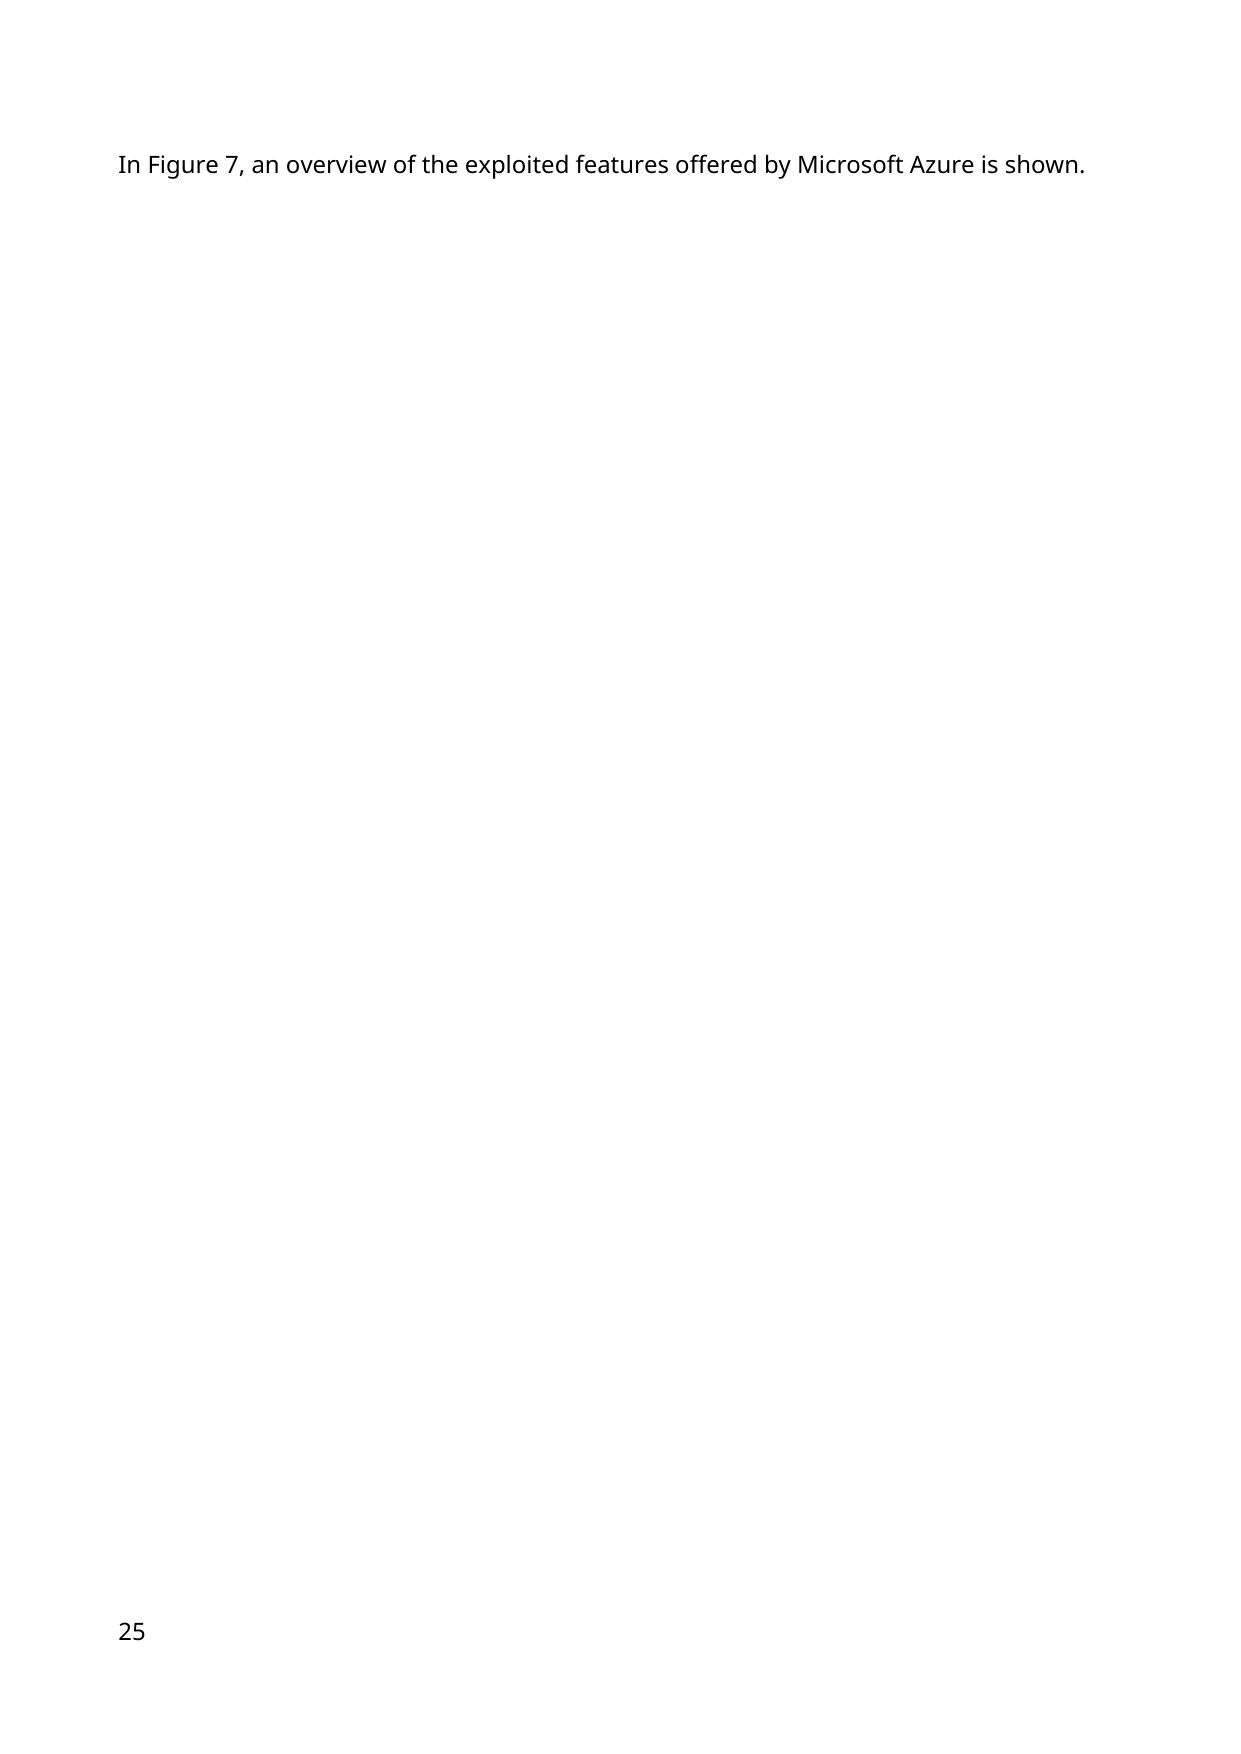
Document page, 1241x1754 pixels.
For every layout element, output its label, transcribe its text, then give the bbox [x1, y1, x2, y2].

text In Figure 11, an overview of the exploited features offered by Microsoft Azure is shown. [118, 148, 1122, 180]
